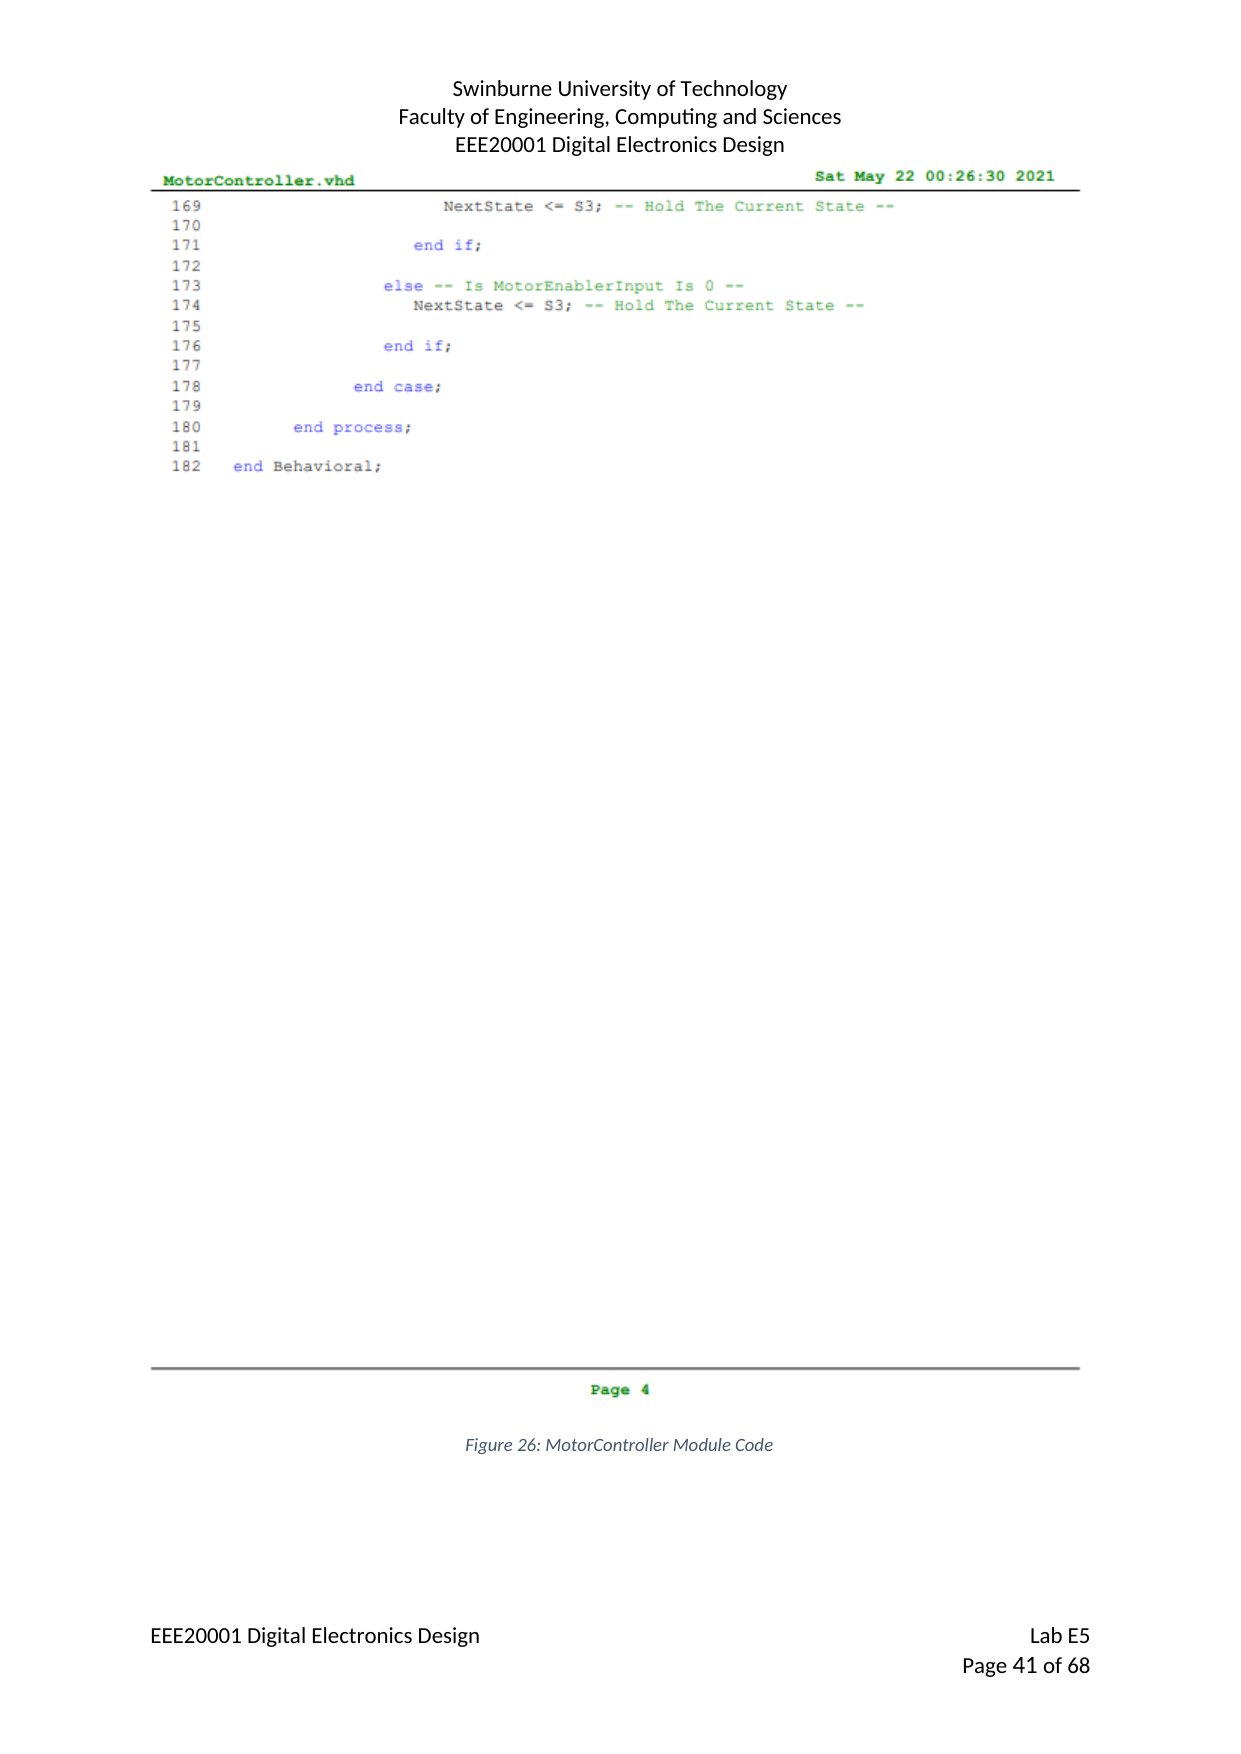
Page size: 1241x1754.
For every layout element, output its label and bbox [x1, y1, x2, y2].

picture [150, 157, 1088, 1414]
